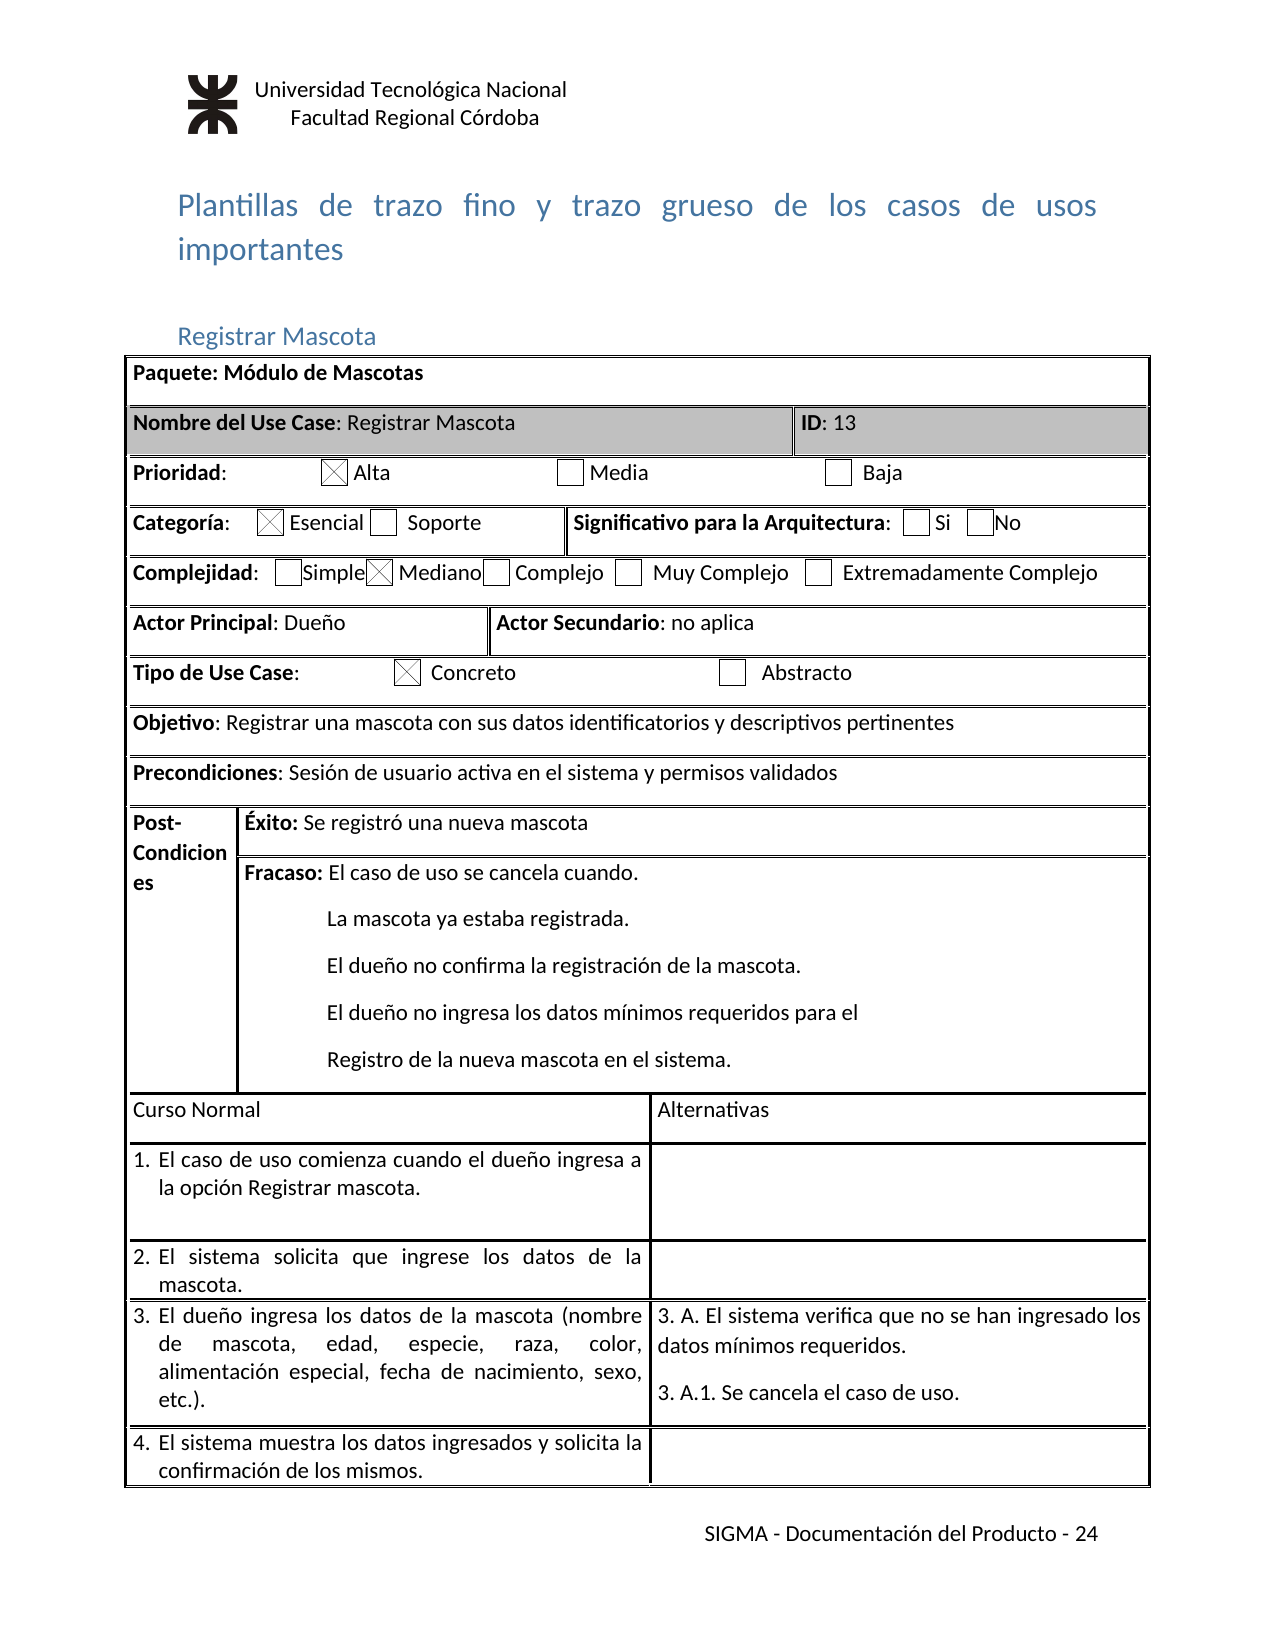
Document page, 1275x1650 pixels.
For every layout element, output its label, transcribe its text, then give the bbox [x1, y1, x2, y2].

table_cell Alternativas [652, 1092, 1148, 1142]
table_header Paquete: Módulo de Mascotas [127, 358, 1148, 404]
table_cell Curso Normal [127, 1092, 649, 1142]
table_cell El caso de uso comienza cuando el dueño ingresa a la opción Registrar mascota. [127, 1142, 649, 1239]
table_cell El dueño ingresa los datos de la mascota (nombre de mascota, edad, especie, raza, color, alimentación especial, fecha de nacimiento, sexo, etc.). [127, 1298, 649, 1425]
table_cell El sistema solicita que ingrese los datos de la mascota. [127, 1239, 649, 1298]
table_cell Categoría: Esencial Soporte [127, 505, 564, 554]
table_cell Actor Secundario: no aplica [491, 605, 1149, 654]
table_cell Fracaso: El caso de uso se cancela cuando. La mascota ya estaba registrada. El dueño no confirma la registración de la mascota. El dueño no ingresa los datos mínimos requeridos para el Registro de la nueva mascota en el sistema. [239, 855, 1149, 1092]
table_cell Significativo para la Arquitectura: Si No [568, 505, 1149, 554]
table_cell Éxito: Se registró una nueva mascota [239, 805, 1149, 854]
table_cell Post- Condiciones [127, 805, 236, 1092]
table_cell El sistema muestra los datos ingresados y solicita la confirmación de los mismos. [127, 1425, 650, 1484]
table_cell Precondiciones: Sesión de usuario activa en el sistema y permisos validados [127, 755, 1149, 804]
table_cell [652, 1239, 1148, 1298]
table_cell Nombre del Use Case: Registrar Mascota [127, 405, 792, 454]
table_cell Tipo de Use Case: Concreto Abstracto [127, 655, 1149, 704]
table_cell [650, 1425, 1149, 1484]
table_cell Objetivo: Registrar una mascota con sus datos identificatorios y descriptivos pertinentes [127, 705, 1149, 754]
subtitle Registrar Mascota [177, 319, 1098, 352]
table_cell Actor Principal: Dueño [127, 605, 487, 654]
table_cell 3. A. El sistema verifica que no se han ingresado los datos mínimos requeridos. 3. A.1. Se cancela el caso de uso. [652, 1298, 1149, 1425]
table_cell ID: 13 [795, 405, 1149, 454]
table_cell Complejidad: Simple Mediano Complejo Muy Complejo Extremadamente Complejo [127, 555, 1149, 604]
table_cell Prioridad: Alta Media Baja [127, 455, 1149, 504]
table_cell [652, 1142, 1148, 1239]
picture [188, 75, 238, 134]
subtitle Plantillas de trazo fino y trazo grueso de los casos de usos importantes [177, 184, 1098, 269]
